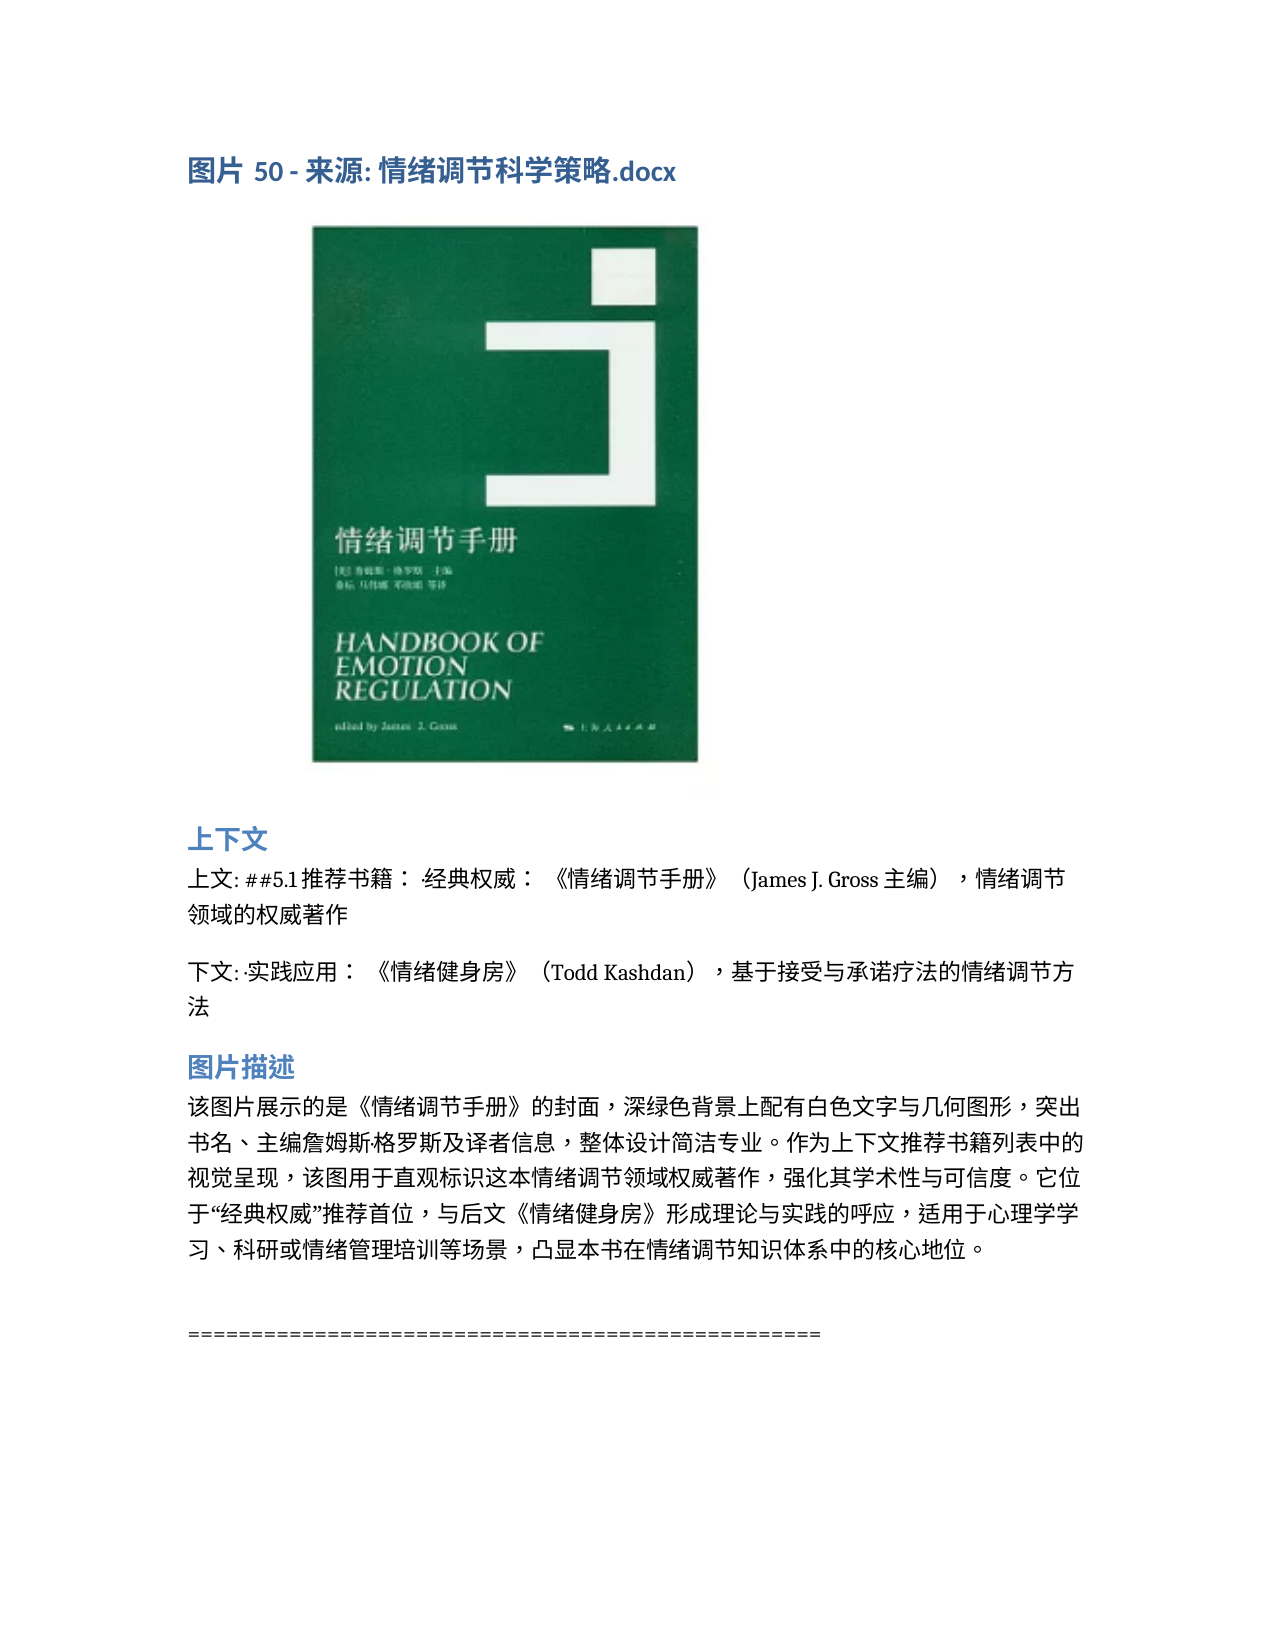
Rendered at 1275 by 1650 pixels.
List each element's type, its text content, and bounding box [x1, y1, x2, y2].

text 上文: ##5.1推荐书籍： ·经典权威： 《情绪调节手册》（James J. Gross主编），情绪调节领域的权威著作 [187, 863, 1087, 930]
subtitle 上下文 [187, 820, 1087, 857]
picture [206, 195, 807, 796]
text 该图片展示的是《情绪调节手册》的封面，深绿色背景上配有白色文字与几何图形，突出书名、主编詹姆斯·格罗斯及译者信息，整体设计简洁专业。作为上下文推荐书籍列表中的视觉呈现，该图用于直观标识这本情绪调节领域权威著作，强化其学术性与可信度。它位于“经典权威”推荐首位，与后文《情绪健身房》形成理论与实践的呼应，适用于心理学学习、科研或情绪管理培训等场景，凸显本书在情绪调节知识体系中的核心地位。 [187, 1091, 1087, 1266]
subtitle 图片 50 - 来源: 情绪调节科学策略.docx [187, 150, 1087, 190]
text 下文: ·实践应用： 《情绪健身房》（Todd Kashdan），基于接受与承诺疗法的情绪调节方法 [187, 955, 1087, 1023]
subtitle 图片描述 [187, 1048, 1087, 1085]
text ================================================== [187, 1291, 1087, 1378]
